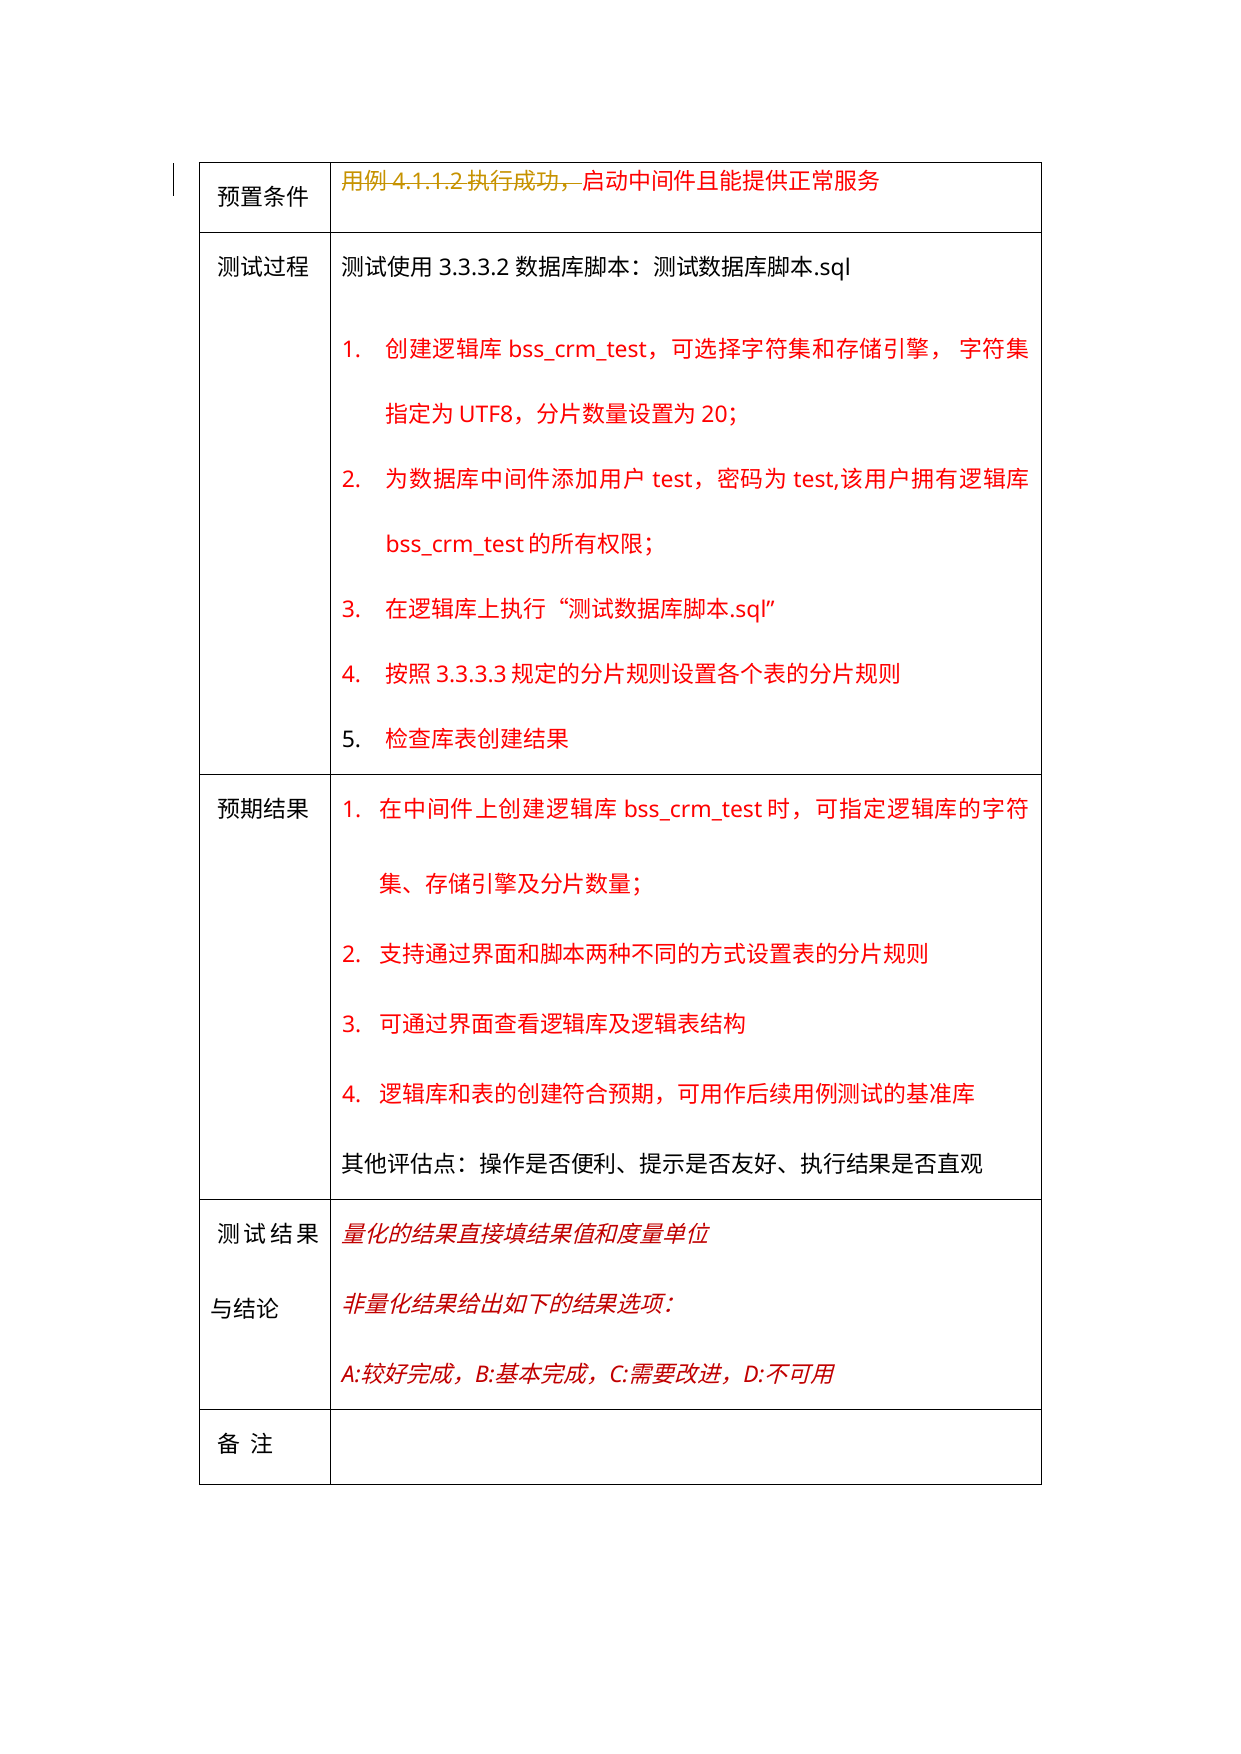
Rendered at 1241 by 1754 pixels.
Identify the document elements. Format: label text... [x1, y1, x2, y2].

table_cell [331, 1410, 1041, 1484]
table_cell 测试结果与结论 [200, 1200, 330, 1409]
table_cell 预置条件 [200, 163, 330, 232]
table_cell 备 注 [200, 1410, 330, 1484]
table_cell 预期结果 [200, 775, 330, 1199]
table_cell 量化的结果直接填结果值和度量单位 非量化结果给出如下的结果选项： A:较好完成，B:基本完成，C:需要改进，D:不可用 [331, 1200, 1041, 1409]
table_cell 在中间件上创建逻辑库bss_crm_test时，可指定逻辑库的字符集、存储引擎及分片数量； 支持通过界面和脚本两种不同的方式设置表的分片规则 可通过界面查看逻辑库及逻辑表结构 逻辑库和表的创建符合预期，可用作后续用例测试的基准库 其他评估点：操作是否便利、提示是否友好、执行结果是否直观 [331, 775, 1041, 1199]
table_cell 启动中间件且能提供正常服务 [331, 163, 1041, 232]
table_cell 测试过程 [200, 233, 330, 774]
table_cell 测试使用 3.3.3.2 数据库脚本：测试数据库脚本.sql 创建逻辑库bss_crm_test，可选择字符集和存储引擎， 字符集指定为UTF8，分片数量设置为20； 为数据库中间件添加用户test，密码为test,该用户拥有逻辑库bss_crm_test的所有权限； 在逻辑库上执行“测试数据库脚本.sql” 按照3.3.3.3规定的分片规则设置各个表的分片规则 检查库表创建结果 [331, 233, 1041, 774]
